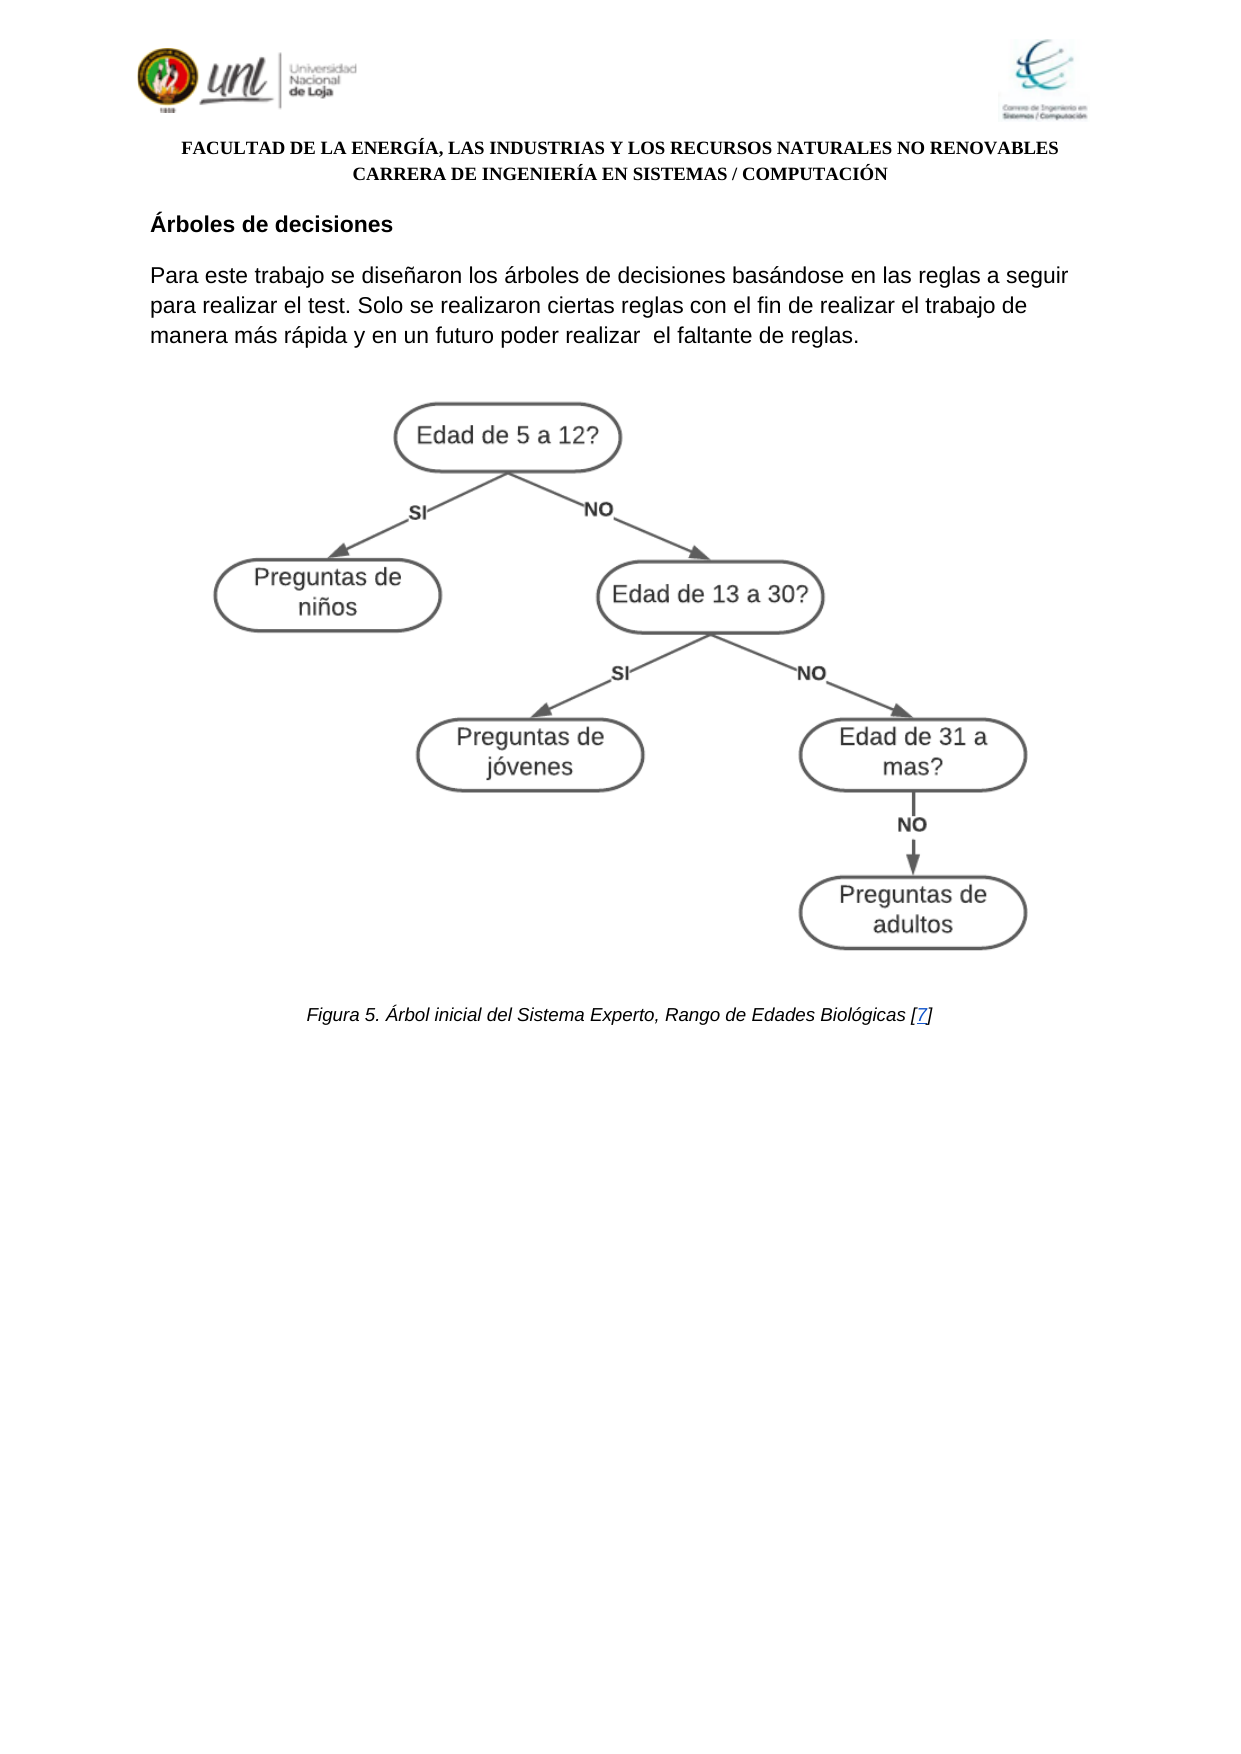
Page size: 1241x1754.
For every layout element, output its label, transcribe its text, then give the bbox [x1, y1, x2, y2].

picture [150, 352, 1091, 1001]
subtitle Árboles de decisiones [150, 211, 1090, 237]
text Figura 5. Árbol inicial del Sistema Experto, Rango de Edades Biológicas [7] [150, 1004, 1090, 1026]
picture [998, 39, 1091, 122]
picture [137, 48, 357, 113]
text Para este trabajo se diseñaron los árboles de decisiones basándose en las reglas a seguir para realizar el test. Solo se realizaron ciertas reglas con el fin de realizar el trabajo de manera más rápida y en un futuro poder realizar el faltante de reglas. [150, 262, 1090, 348]
